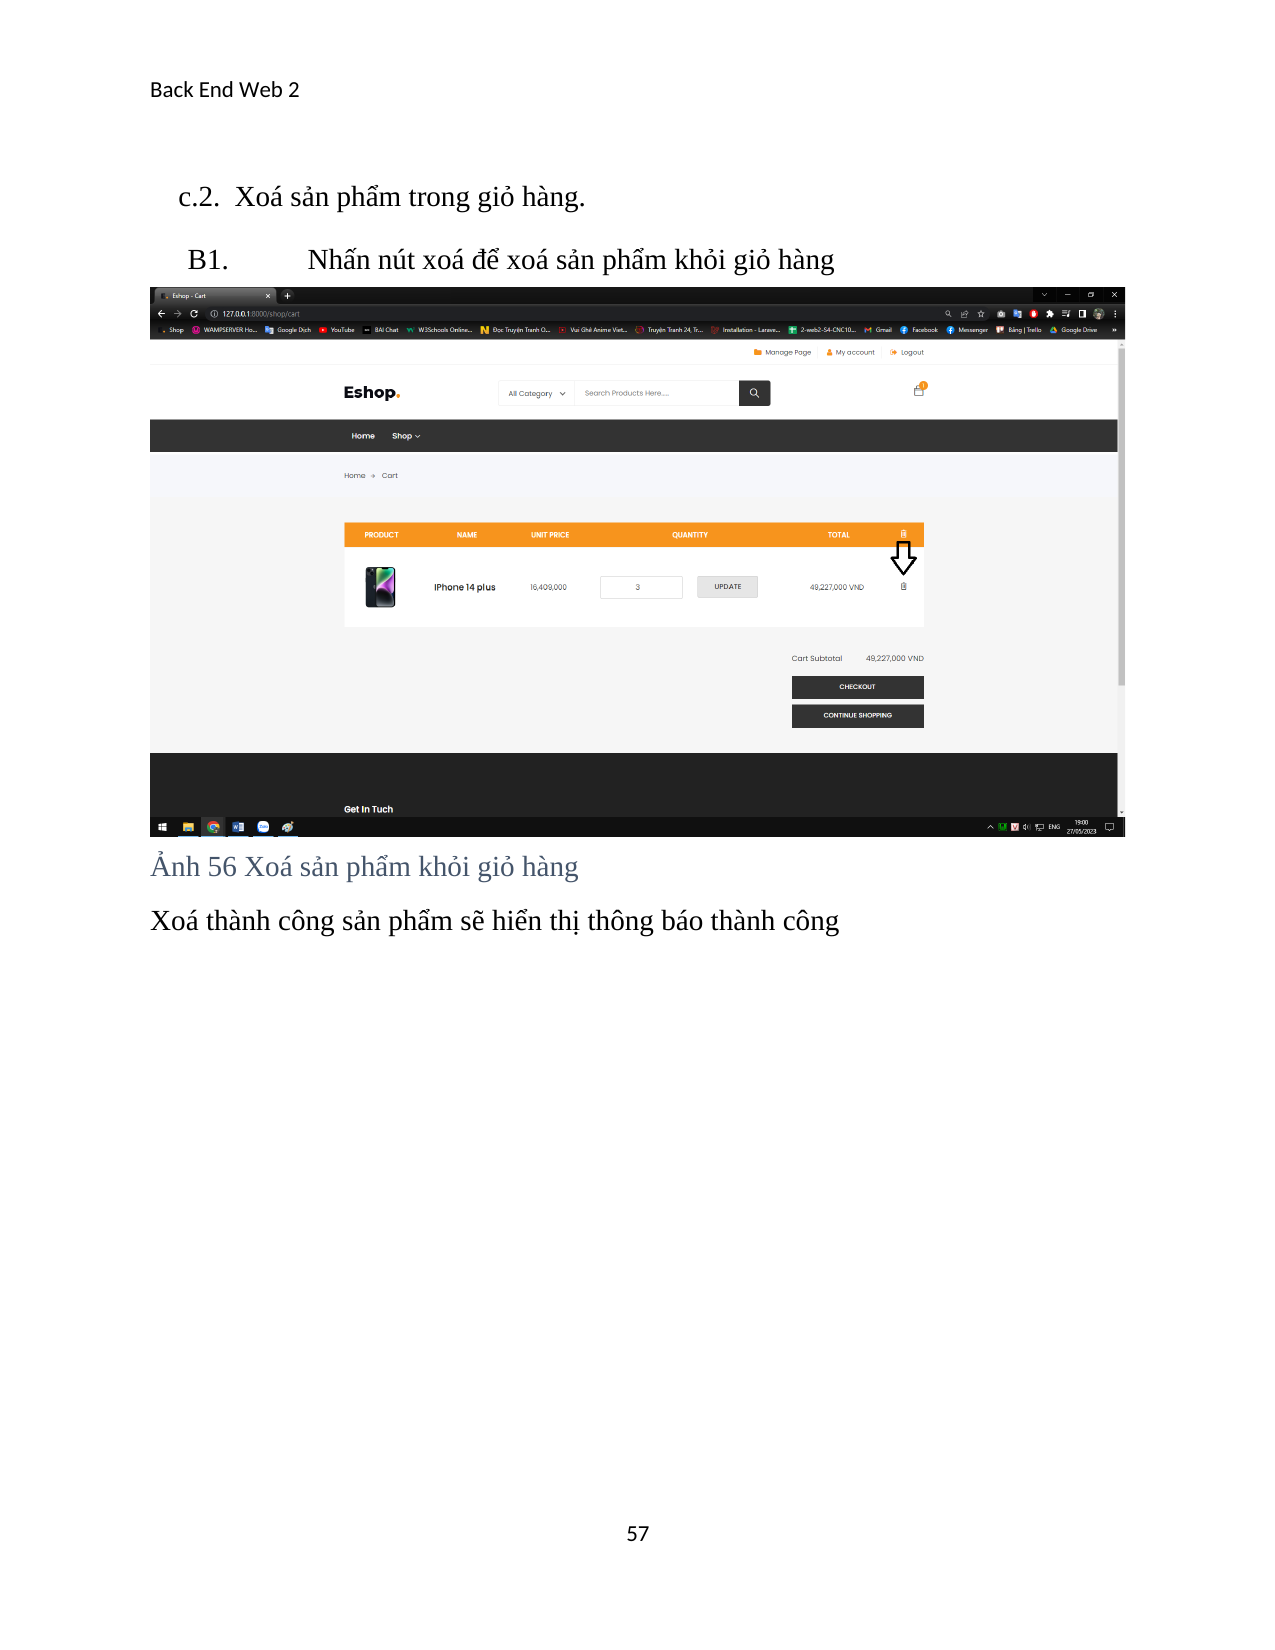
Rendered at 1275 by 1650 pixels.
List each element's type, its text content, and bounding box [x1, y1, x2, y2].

text Ảnh 56 Xoá sản phẩm khỏi giỏ hàng [150, 849, 1125, 882]
list Xoá sản phẩm trong giỏ hàng. [178, 179, 1125, 213]
text Xoá thành công sản phẩm sẽ hiển thị thông báo thành công [150, 903, 1125, 937]
picture [150, 287, 1125, 837]
list Nhấn nút xoá để xoá sản phẩm khỏi giỏ hàng [187, 242, 1125, 275]
